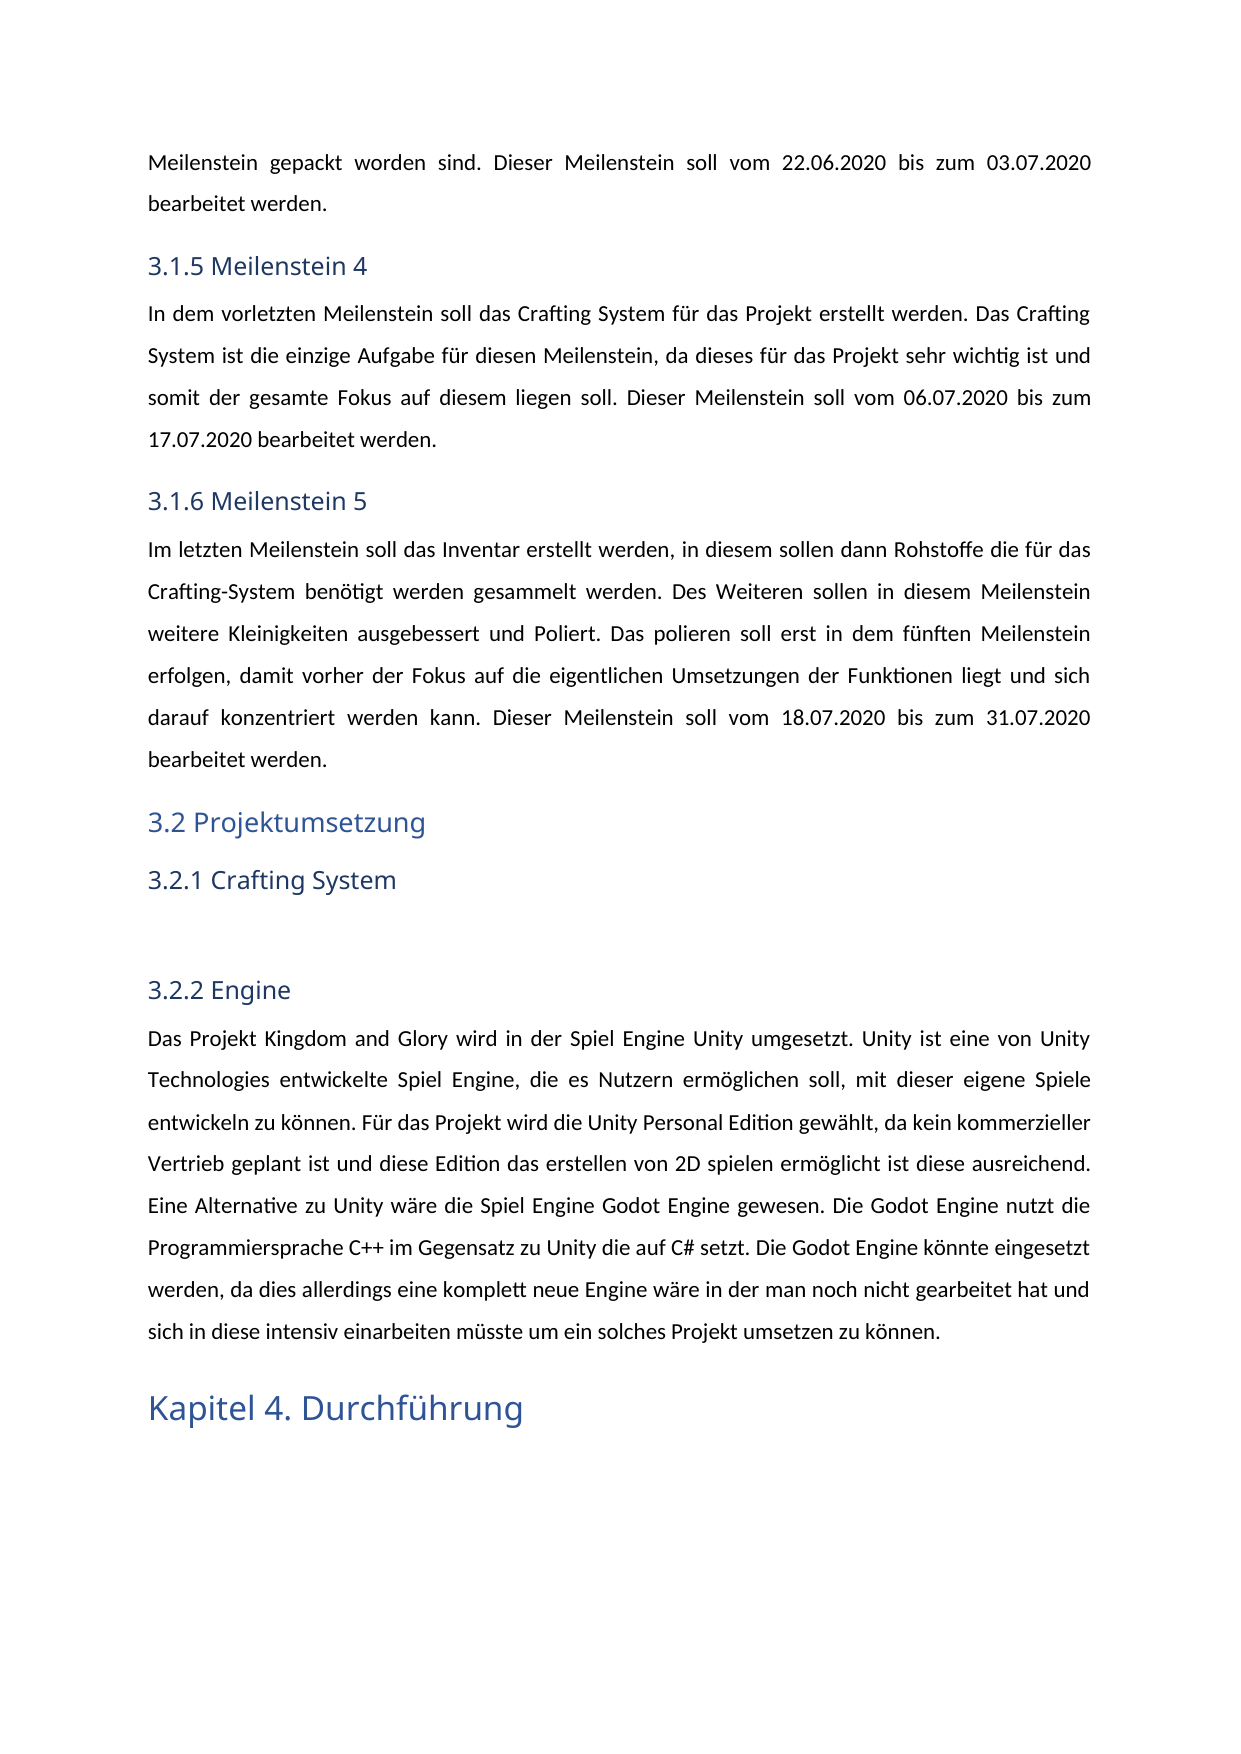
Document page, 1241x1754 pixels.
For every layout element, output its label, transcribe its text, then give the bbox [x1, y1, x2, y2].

text Im letzten Meilenstein soll das Inventar erstellt werden, in diesem sollen dann Rohstoffe die für das Crafting-System benötigt werden gesammelt werden. Des Weiteren sollen in diesem Meilenstein weitere Kleinigkeiten ausgebessert und Poliert. Das polieren soll erst in dem fünften Meilenstein erfolgen, damit vorher der Fokus auf die eigentlichen Umsetzungen der Funktionen liegt und sich darauf konzentriert werden kann. Dieser Meilenstein soll vom 18.07.2020 bis zum 31.07.2020 bearbeitet werden. [148, 535, 1093, 773]
subtitle 3.1.6 Meilenstein 5 [148, 484, 1093, 518]
subtitle 3.2 Projektumsetzung [148, 803, 1093, 840]
subtitle 3.2.1 Crafting System [148, 863, 1093, 897]
subtitle Kapitel 4. Durchführung [148, 1384, 1093, 1430]
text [148, 148, 1093, 218]
text Das Projekt Kingdom and Glory wird in der Spiel Engine Unity umgesetzt. Unity ist eine von Unity Technologies entwickelte Spiel Engine, die es Nutzern ermöglichen soll, mit dieser eigene Spiele entwickeln zu können. Für das Projekt wird die Unity Personal Edition gewählt, da kein kommerzieller Vertrieb geplant ist und diese Edition das erstellen von 2D spielen ermöglicht ist diese ausreichend. Eine Alternative zu Unity wäre die Spiel Engine Godot Engine gewesen. Die Godot Engine nutzt die Programmiersprache C++ im Gegensatz zu Unity die auf C# setzt. Die Godot Engine könnte eingesetzt werden, da dies allerdings eine komplett neue Engine wäre in der man noch nicht gearbeitet hat und sich in diese intensiv einarbeiten müsste um ein solches Projekt umsetzen zu können. [148, 1024, 1093, 1346]
subtitle 3.1.5 Meilenstein 4 [148, 248, 1093, 282]
subtitle 3.2.2 Engine [148, 973, 1093, 1007]
text In dem vorletzten Meilenstein soll das Crafting System für das Projekt erstellt werden. Das Crafting System ist die einzige Aufgabe für diesen Meilenstein, da dieses für das Projekt sehr wichtig ist und somit der gesamte Fokus auf diesem liegen soll. Dieser Meilenstein soll vom 06.07.2020 bis zum 17.07.2020 bearbeitet werden. [148, 299, 1093, 453]
